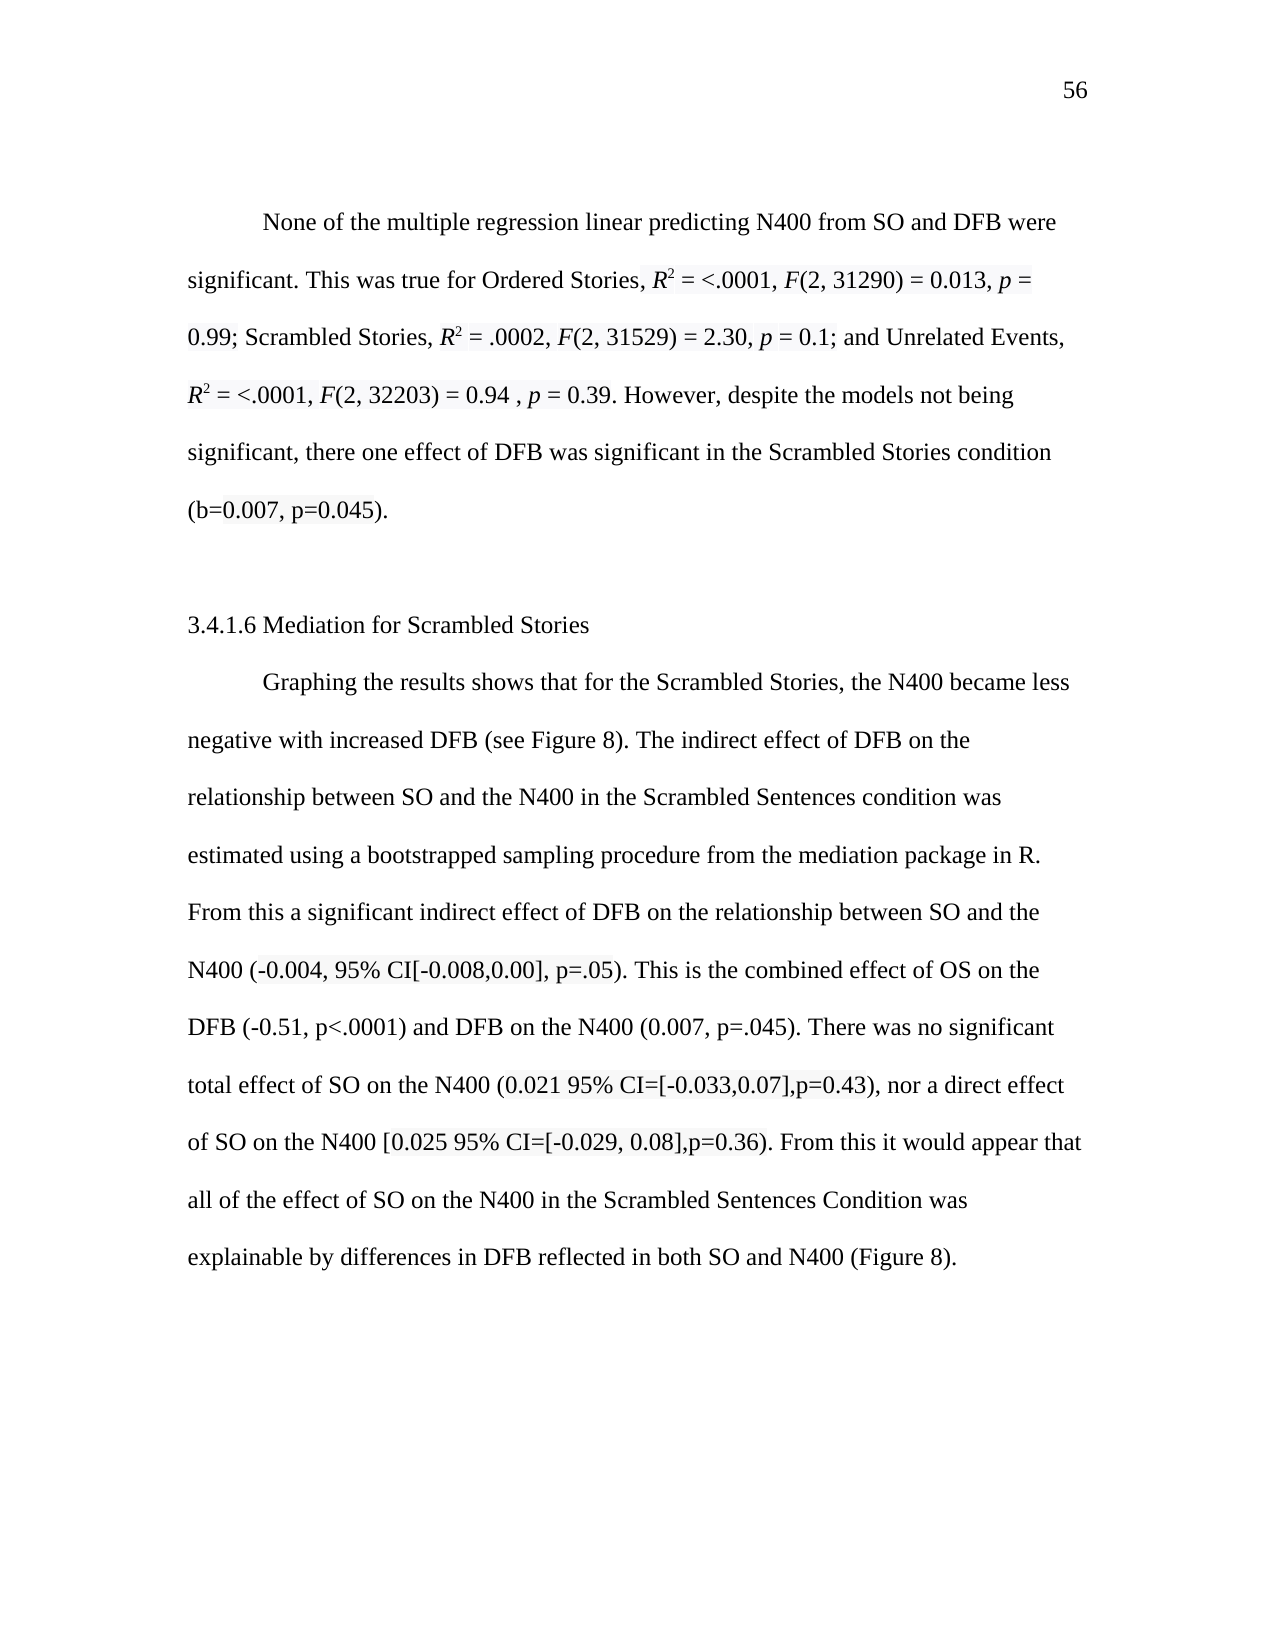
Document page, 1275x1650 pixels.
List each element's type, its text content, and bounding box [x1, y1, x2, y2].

subtitle 3.4.1.6 Mediation for Scrambled Stories [187, 610, 1087, 639]
text None of the multiple regression linear predicting N400 from SO and DFB were significant. This was true for Ordered Stories, R2 = <.0001, F(2, 31290) = 0.013, p = 0.99; Scrambled Stories, R2 = .0002, F(2, 31529) = 2.30, p = 0.1; and Unrelated Events, R2 = <.0001, F(2, 32203) = 0.94 , p = 0.39. However, despite the models not being significant, there one effect of DFB was significant in the Scrambled Stories condition (b=0.007, p=0.045). [187, 207, 1087, 524]
text Graphing the results shows that for the Scrambled Stories, the N400 became less negative with increased DFB (see Figure 8). The indirect effect of DFB on the relationship between SO and the N400 in the Scrambled Sentences condition was estimated using a bootstrapped sampling procedure from the mediation package in R. From this a significant indirect effect of DFB on the relationship between SO and the N400 (-0.004, 95% CI[-0.008,0.00], p=.05). This is the combined effect of OS on the DFB (-0.51, p<.0001) and DFB on the N400 (0.007, p=.045). There was no significant total effect of SO on the N400 (0.021 95% CI=[-0.033,0.07],p=0.43), nor a direct effect of SO on the N400 [0.025 95% CI=[-0.029, 0.08],p=0.36). From this it would appear that all of the effect of SO on the N400 in the Scrambled Sentences Condition was explainable by differences in DFB reflected in both SO and N400 (Figure 8). [187, 667, 1087, 1271]
